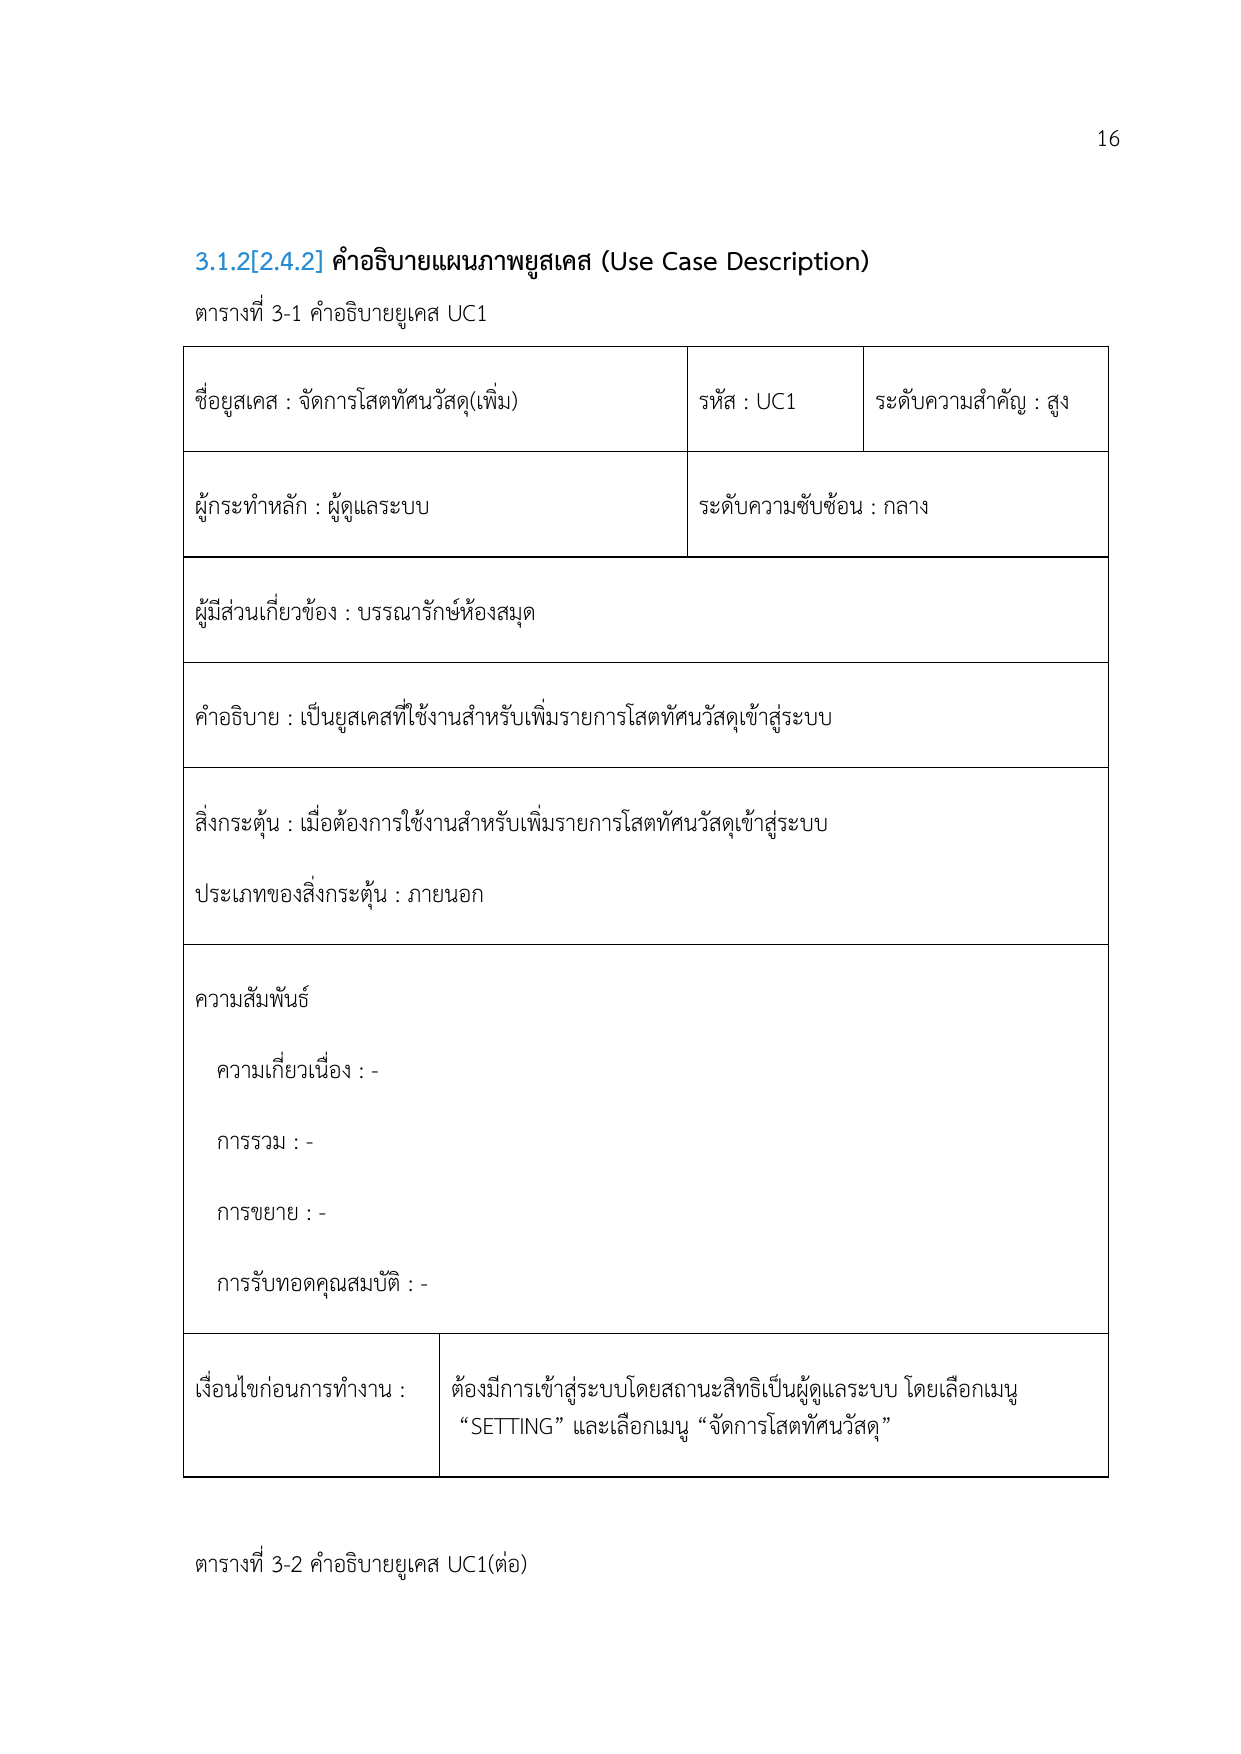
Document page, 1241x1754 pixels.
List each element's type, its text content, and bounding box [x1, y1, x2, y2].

table_header รหัส : UC1 [688, 347, 863, 451]
table_cell คำอธิบาย : เป็นยูสเคสที่ใช้งานสำหรับเพิ่มรายการโสตทัศนวัสดุเข้าสู่ระบบ [184, 663, 1108, 767]
table_header ระดับความสำคัญ : สูง [864, 347, 1108, 451]
table_cell ระดับความซับซ้อน : กลาง [688, 452, 1108, 556]
table_header ชื่อยูสเคส : จัดการโสตทัศนวัสดุ(เพิ่ม) [184, 347, 687, 451]
table_cell ต้องมีการเข้าสู่ระบบโดยสถานะสิทธิเป็นผู้ดูแลระบบ โดยเลือกเมนู “SETTING” และเลือกเมนู “จัดการโสตทัศนวัสดุ” [440, 1334, 1108, 1476]
table_cell ผู้กระทำหลัก : ผู้ดูแลระบบ [184, 452, 687, 556]
table_cell เงื่อนไขก่อนการทำงาน : [184, 1334, 439, 1476]
text ตารางที่ 3-1 คำอธิบายยูเคส UC1 [195, 292, 1120, 330]
table_cell ความสัมพันธ์ ความเกี่ยวเนื่อง : - การรวม : - การขยาย : - การรับทอดคุณสมบัติ : - [184, 945, 1108, 1333]
table_cell ผู้มีส่วนเกี่ยวข้อง : บรรณารักษ์ห้องสมุด [184, 558, 1108, 662]
subtitle คำอธิบายแผนภาพยูสเคส (Use Case Description) [195, 237, 1120, 280]
table_cell สิ่งกระตุ้น : เมื่อต้องการใช้งานสำหรับเพิ่มรายการโสตทัศนวัสดุเข้าสู่ระบบ ประเภทของสิ่งกระตุ้น : ภายนอก [184, 768, 1108, 944]
text ตารางที่ 3-2 คำอธิบายยูเคส UC1(ต่อ) [195, 1543, 1120, 1581]
